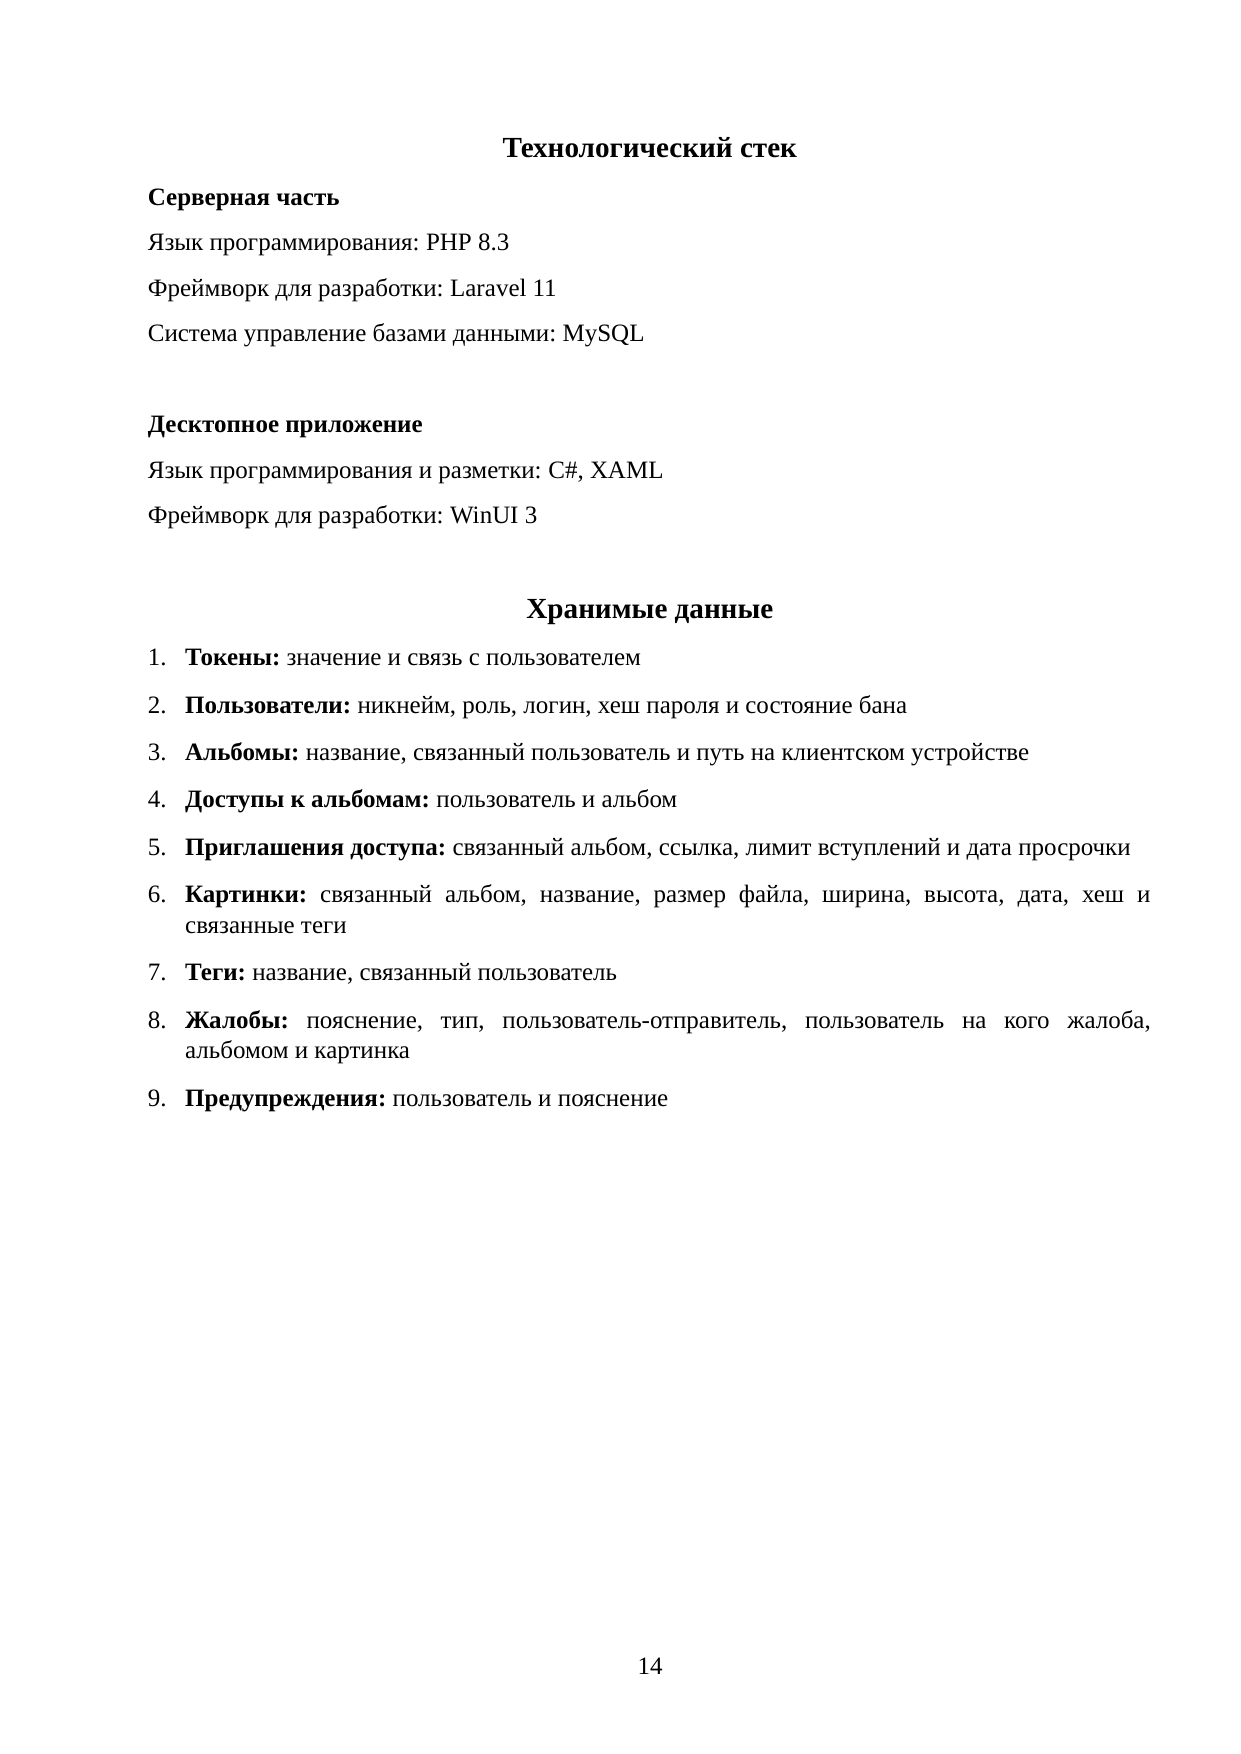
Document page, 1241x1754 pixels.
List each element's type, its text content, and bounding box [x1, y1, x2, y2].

text Система управление базами данными: MySQL [148, 318, 1152, 347]
list Теги: название, связанный пользователь [148, 957, 1152, 986]
list Предупреждения: пользователь и пояснение [148, 1083, 1152, 1112]
list Токены: значение и связь с пользователем [148, 642, 1152, 671]
list Приглашения доступа: связанный альбом, ссылка, лимит вступлений и дата просрочки [148, 832, 1152, 861]
text Фреймворк для разработки: WinUI 3 [148, 500, 1152, 529]
list Картинки: связанный альбом, название, размер файла, ширина, высота, дата, хеш и связанные теги [148, 879, 1152, 939]
text Язык программирования и разметки: C#, XAML [148, 455, 1152, 483]
subtitle Хранимые данные [148, 591, 1152, 625]
subtitle Технологический стек [148, 131, 1152, 164]
list Пользователи: никнейм, роль, логин, хеш пароля и состояние бана [148, 690, 1152, 718]
text Язык программирования: PHP 8.3 [148, 227, 1152, 256]
list Альбомы: название, связанный пользователь и путь на клиентском устройстве [148, 737, 1152, 766]
text Десктопное приложение [148, 409, 1152, 438]
list Доступы к альбомам: пользователь и альбом [148, 784, 1152, 813]
text Фреймворк для разработки: Laravel 11 [148, 273, 1152, 301]
list Жалобы: пояснение, тип, пользователь-отправитель, пользователь на кого жалоба, альбомом и картинка [148, 1005, 1152, 1064]
text Серверная часть [148, 182, 1152, 210]
